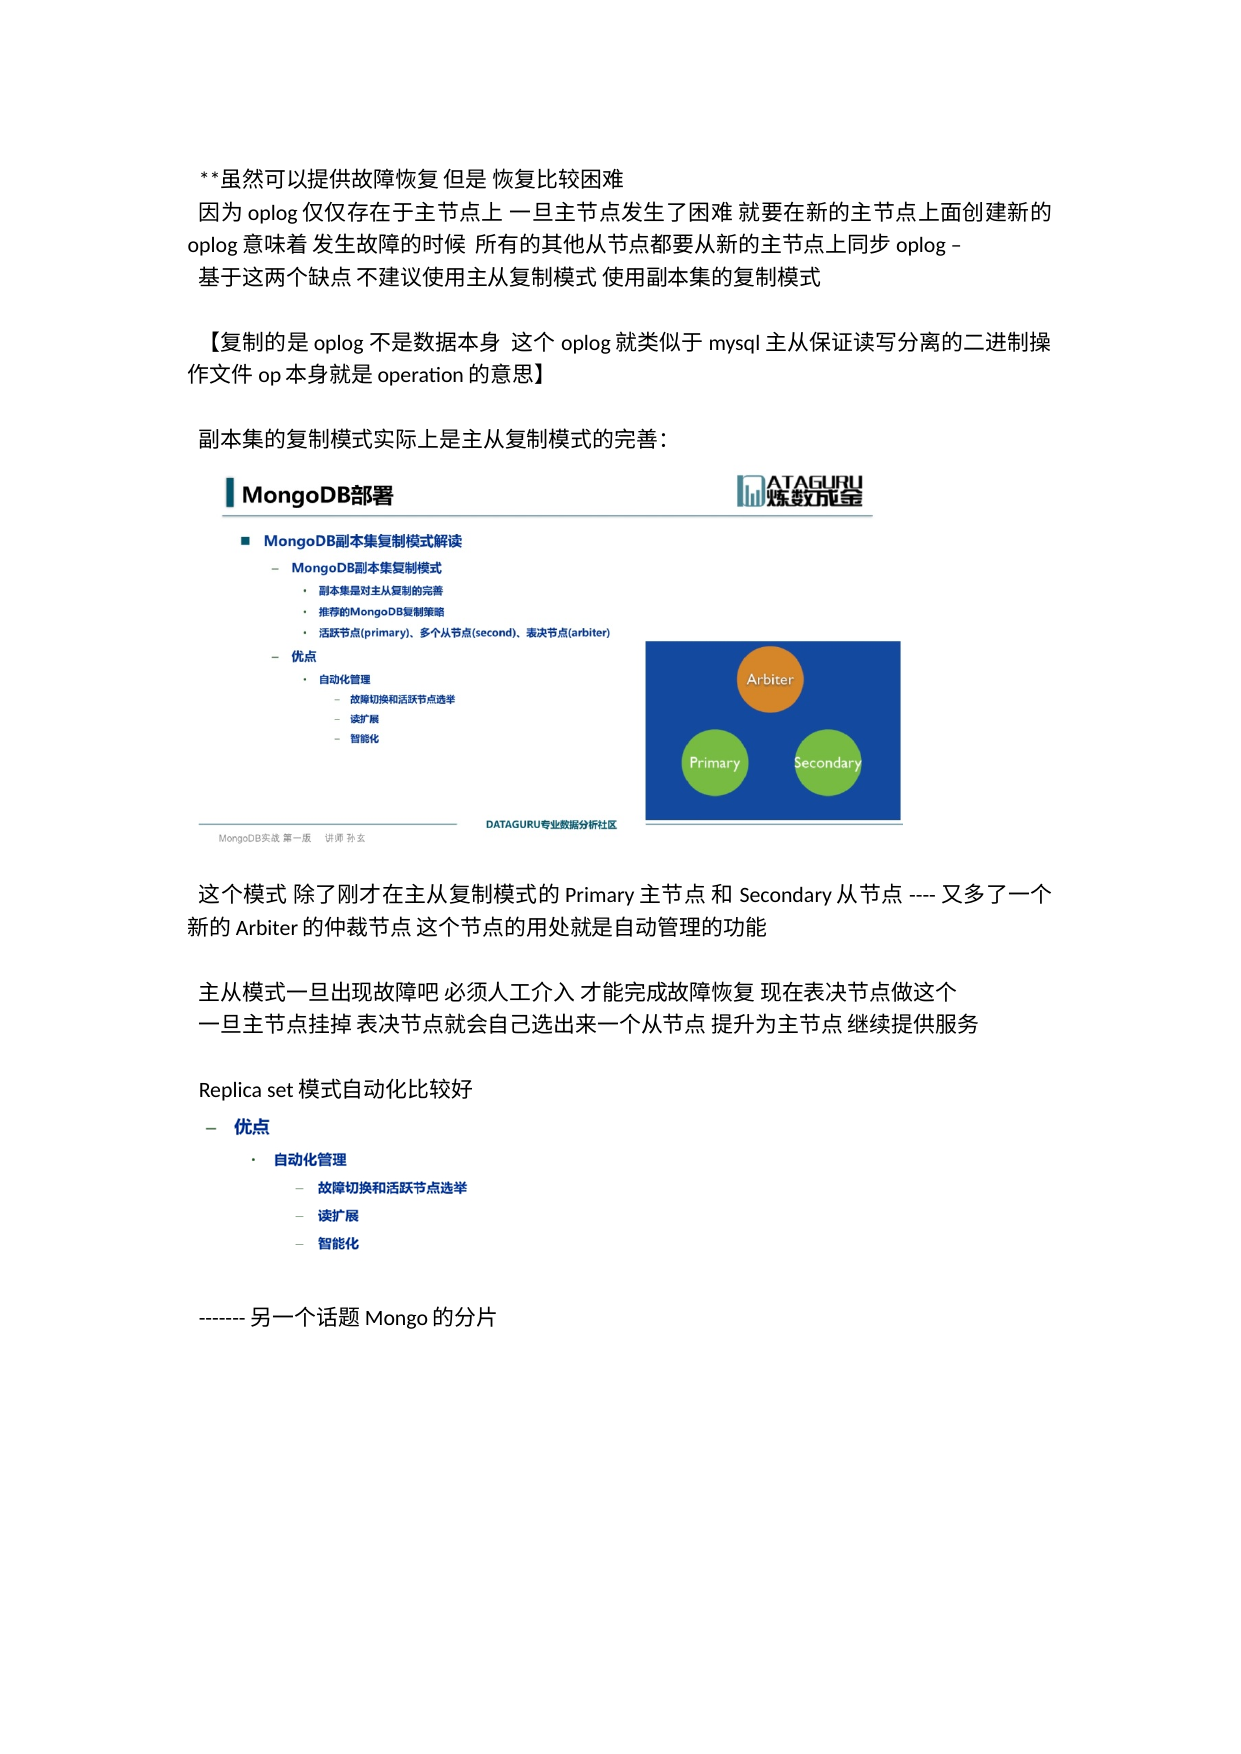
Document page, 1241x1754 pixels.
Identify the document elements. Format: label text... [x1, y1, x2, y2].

text 【复制的是oplog 不是数据本身 这个oplog就类似于mysql主从保证读写分离的二进制操作文件 op本身就是operation的意思】 [187, 324, 1053, 389]
text Replica set模式自动化比较好 [187, 1072, 1053, 1104]
text 因为oplog仅仅存在于主节点上 一旦主节点发生了困难 就要在新的主节点上面创建新的oplog 意味着 发生故障的时候 所有的其他从节点都要从新的主节点上同步oplog – [187, 194, 1053, 259]
text 一旦主节点挂掉 表决节点就会自己选出来一个从节点 提升为主节点 继续提供服务 [187, 1007, 1053, 1039]
picture [198, 454, 903, 851]
text 基于这两个缺点 不建议使用主从复制模式 使用副本集的复制模式 [187, 259, 1053, 292]
picture [198, 1104, 473, 1273]
text **虽然可以提供故障恢复 但是 恢复比较困难 [187, 162, 1053, 194]
text ------- 另一个话题 Mongo的分片 [187, 1299, 1053, 1332]
text 副本集的复制模式实际上是主从复制模式的完善： [187, 422, 1053, 454]
text 这个模式 除了刚才在主从复制模式的Primary主节点 和 Secondary从节点 ---- 又多了一个新的Arbiter的仲裁节点 这个节点的用处就是自动管理的功能 [187, 877, 1053, 942]
text 主从模式一旦出现故障吧 必须人工介入 才能完成故障恢复 现在表决节点做这个 [187, 974, 1053, 1007]
